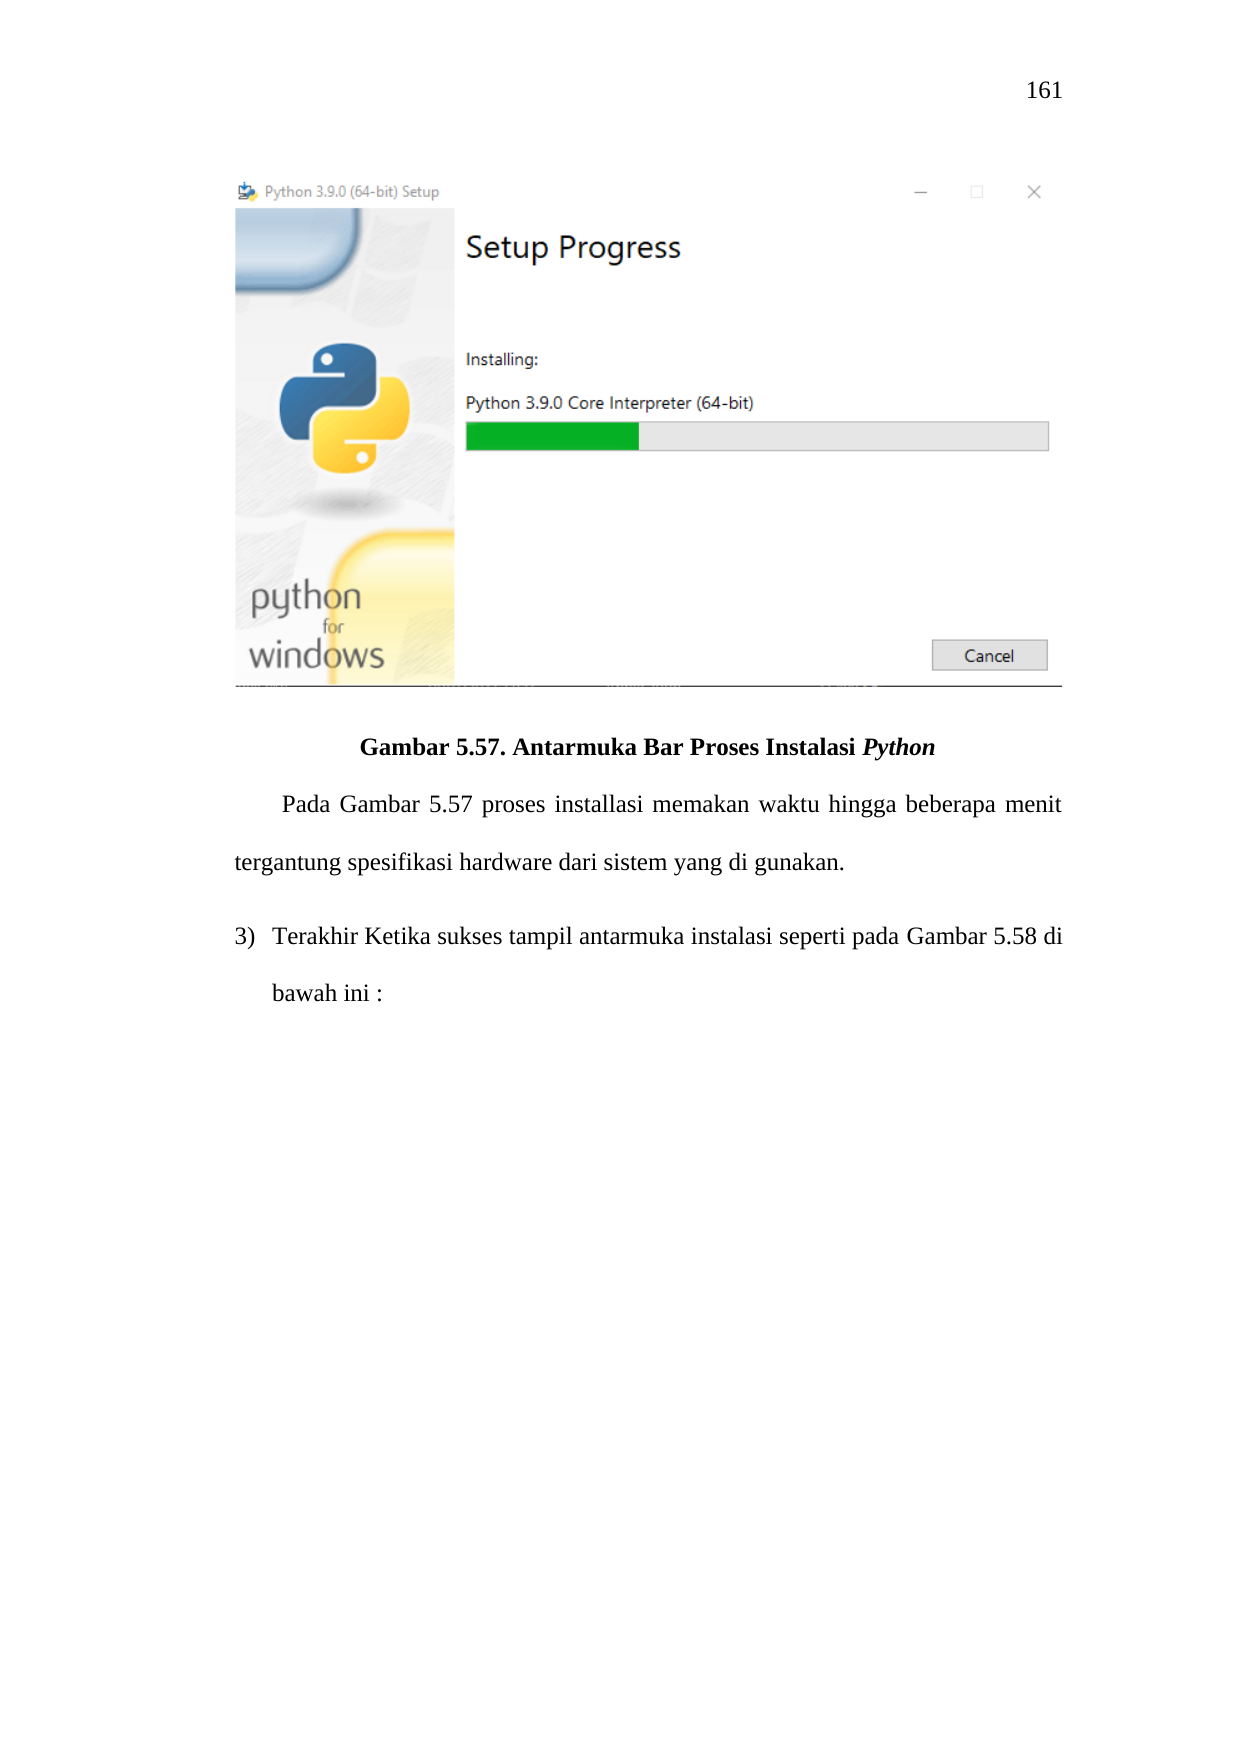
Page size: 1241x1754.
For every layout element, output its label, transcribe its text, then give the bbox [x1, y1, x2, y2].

picture [235, 177, 1063, 687]
